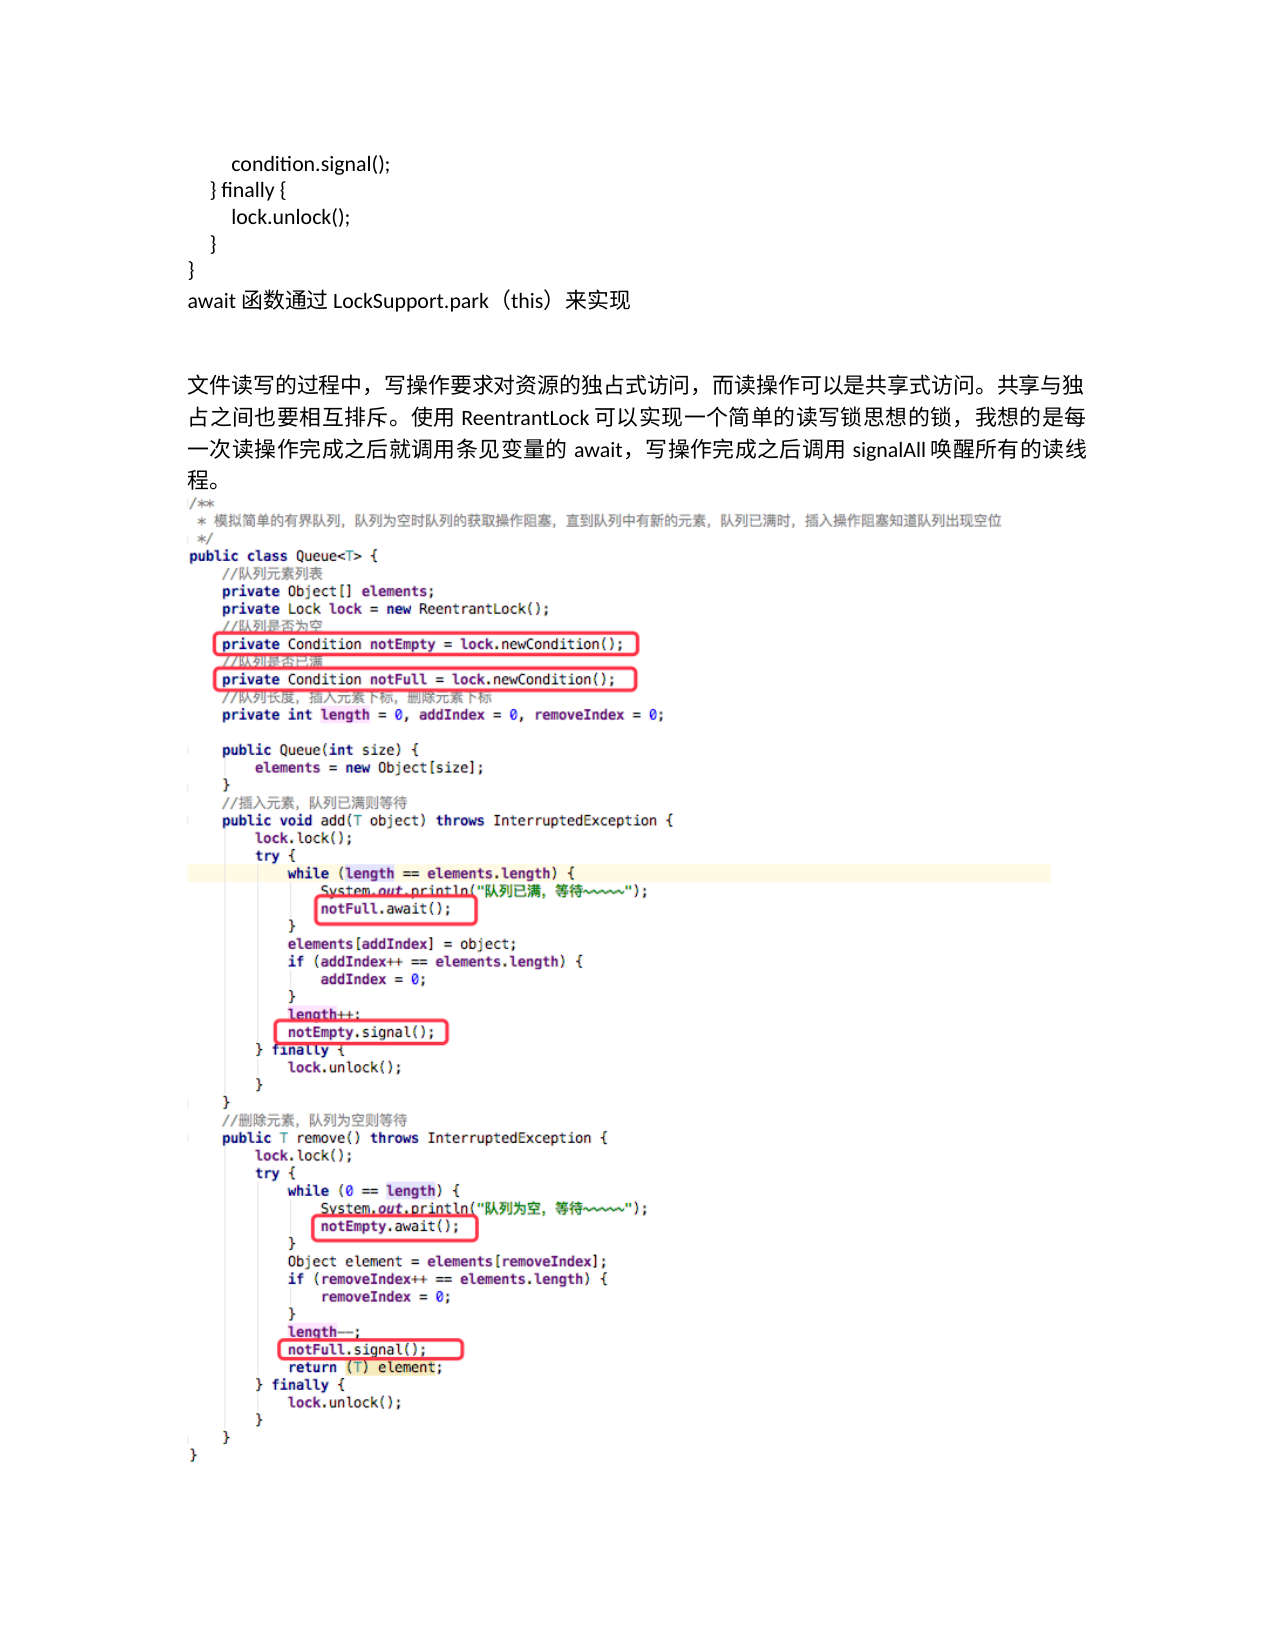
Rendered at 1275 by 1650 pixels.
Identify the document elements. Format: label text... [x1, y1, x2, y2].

text lock.unlock(); [209, 203, 1087, 230]
text condition.signal(); [209, 150, 1087, 177]
text } finally { [209, 177, 1087, 203]
text } [209, 230, 1087, 257]
text } [187, 257, 1087, 283]
text await 函数通过LockSupport.park（this）来实现 [187, 283, 1087, 315]
text 文件读写的过程中，写操作要求对资源的独占式访问，而读操作可以是共享式访问。共享与独占之间也要相互排斥。使用ReentrantLock可以实现一个简单的读写锁思想的锁，我想的是每一次读操作完成之后就调用条见变量的await，写操作完成之后调用signalAll唤醒所有的读线程。 [187, 368, 1087, 495]
picture [187, 495, 1051, 1464]
